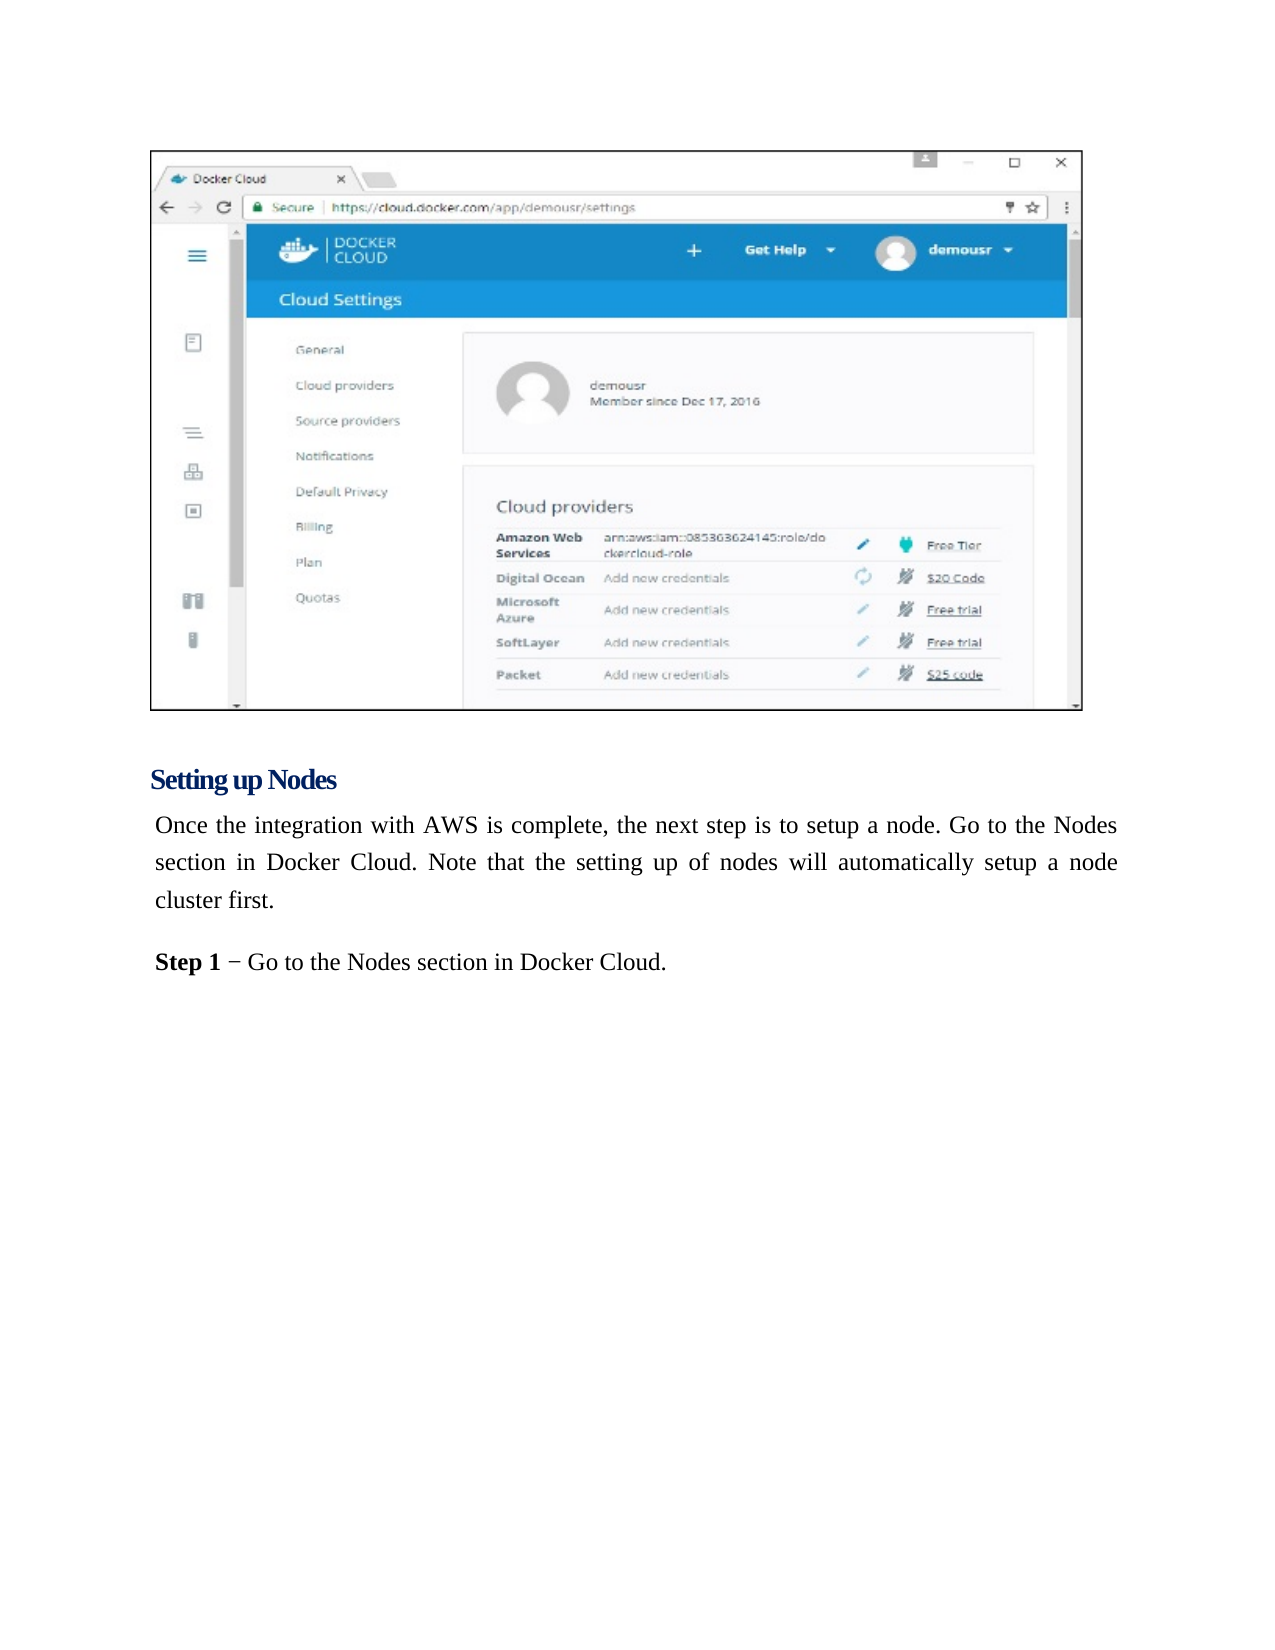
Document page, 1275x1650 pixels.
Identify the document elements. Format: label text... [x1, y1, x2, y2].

text Step 1 − Go to the Nodes section in Docker Cloud. [155, 938, 1120, 976]
picture [150, 150, 1083, 711]
text Setting up Nodes [150, 758, 1120, 796]
text Once the integration with AWS is complete, the next step is to setup a node. Go to the Nodes section in Docker Cloud. Note that the setting up of nodes will automatically setup a node cluster first. [155, 801, 1120, 913]
